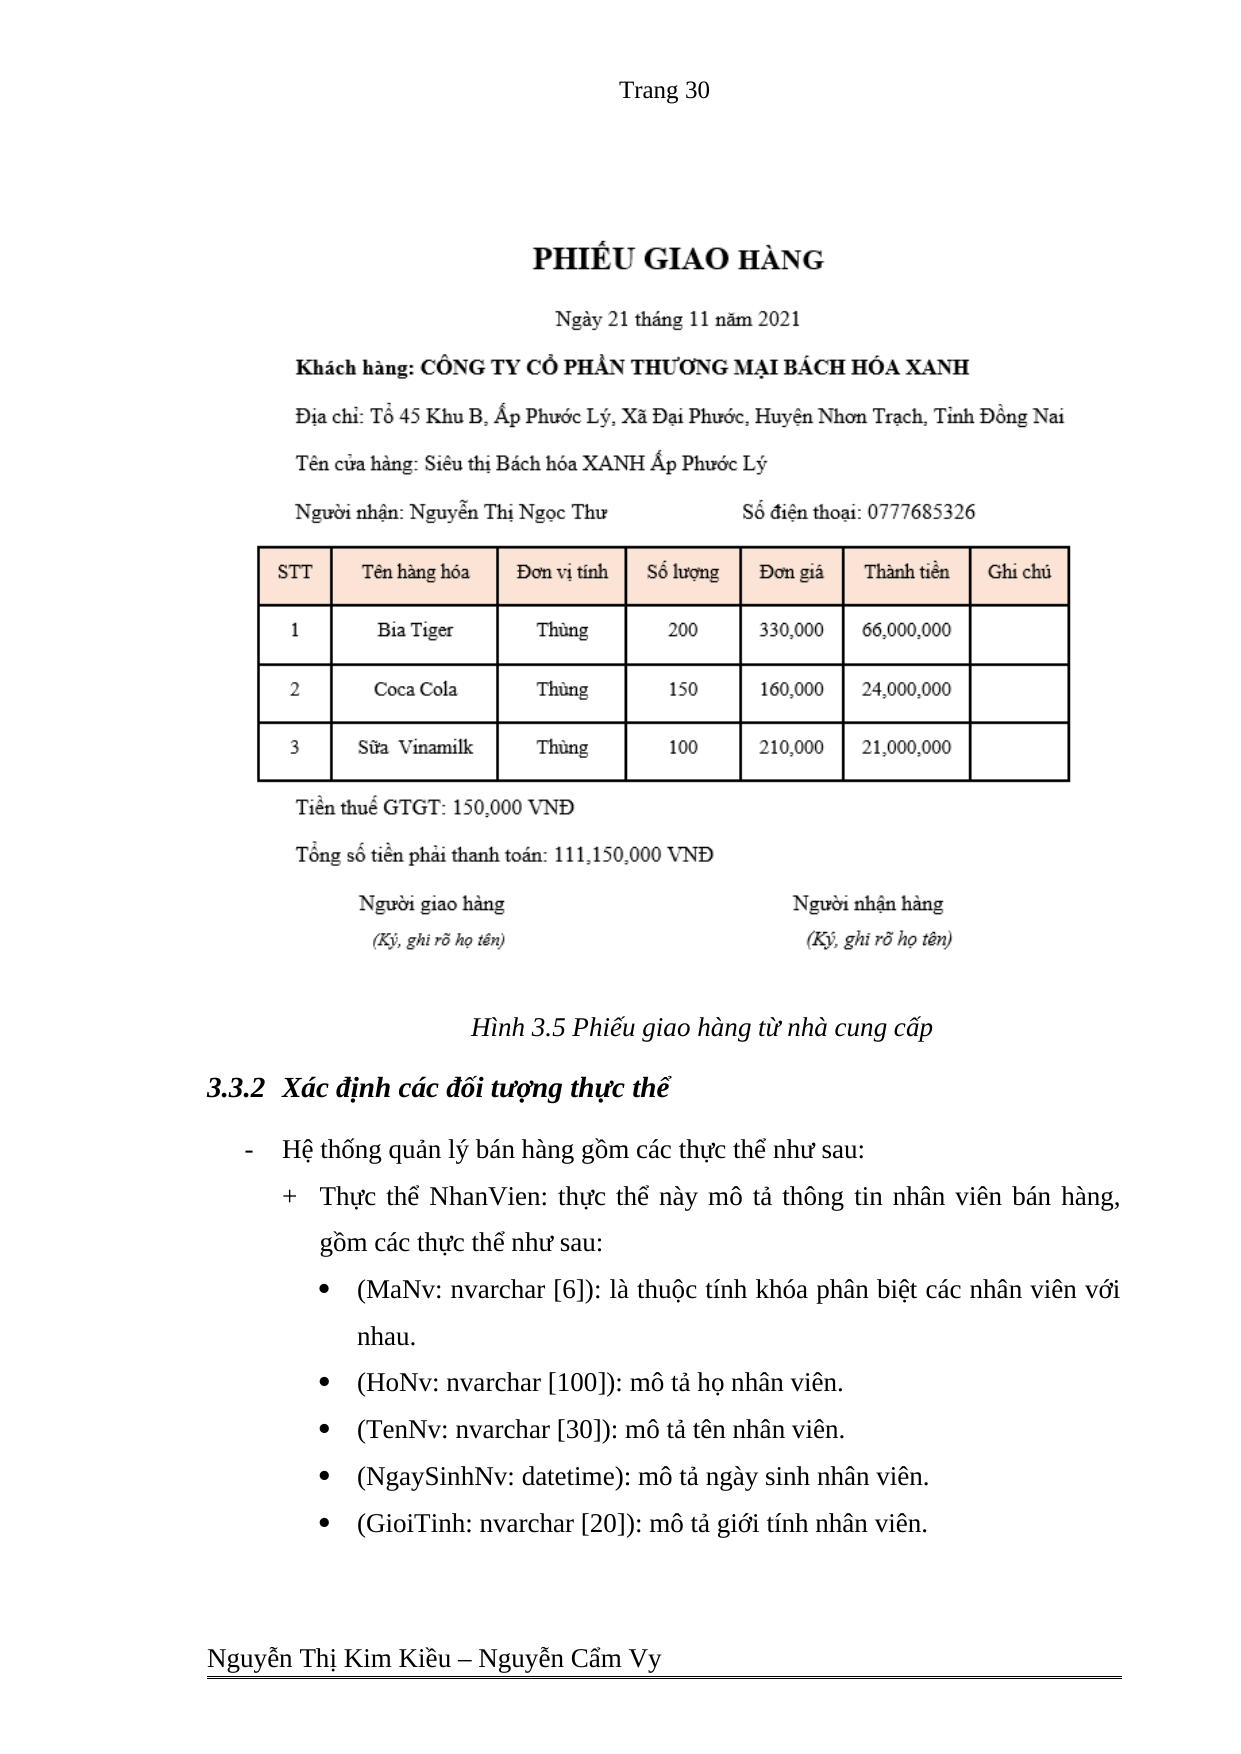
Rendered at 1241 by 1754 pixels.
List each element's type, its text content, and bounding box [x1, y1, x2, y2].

list Hệ thống quản lý bán hàng gồm các thực thể như sau: [244, 1133, 1122, 1164]
text Hình 3.5 Phiếu giao hàng từ nhà cung cấp [282, 1011, 1122, 1042]
list (MaNv: nvarchar [6]): là thuộc tính khóa phân biệt các nhân viên với nhau. [319, 1273, 1122, 1351]
list (NgaySinhNv: datetime): mô tả ngày sinh nhân viên. [319, 1460, 1122, 1491]
list (GioiTinh: nvarchar [20]): mô tả giới tính nhân viên. [319, 1507, 1122, 1538]
picture [206, 206, 1123, 986]
subtitle Xác định các đối tượng thực thể [207, 1070, 1122, 1104]
list (TenNv: nvarchar [30]): mô tả tên nhân viên. [319, 1413, 1122, 1444]
list Thực thể NhanVien: thực thể này mô tả thông tin nhân viên bán hàng, gồm các thực thể như sau: [282, 1180, 1122, 1257]
list (HoNv: nvarchar [100]): mô tả họ nhân viên. [319, 1366, 1122, 1398]
